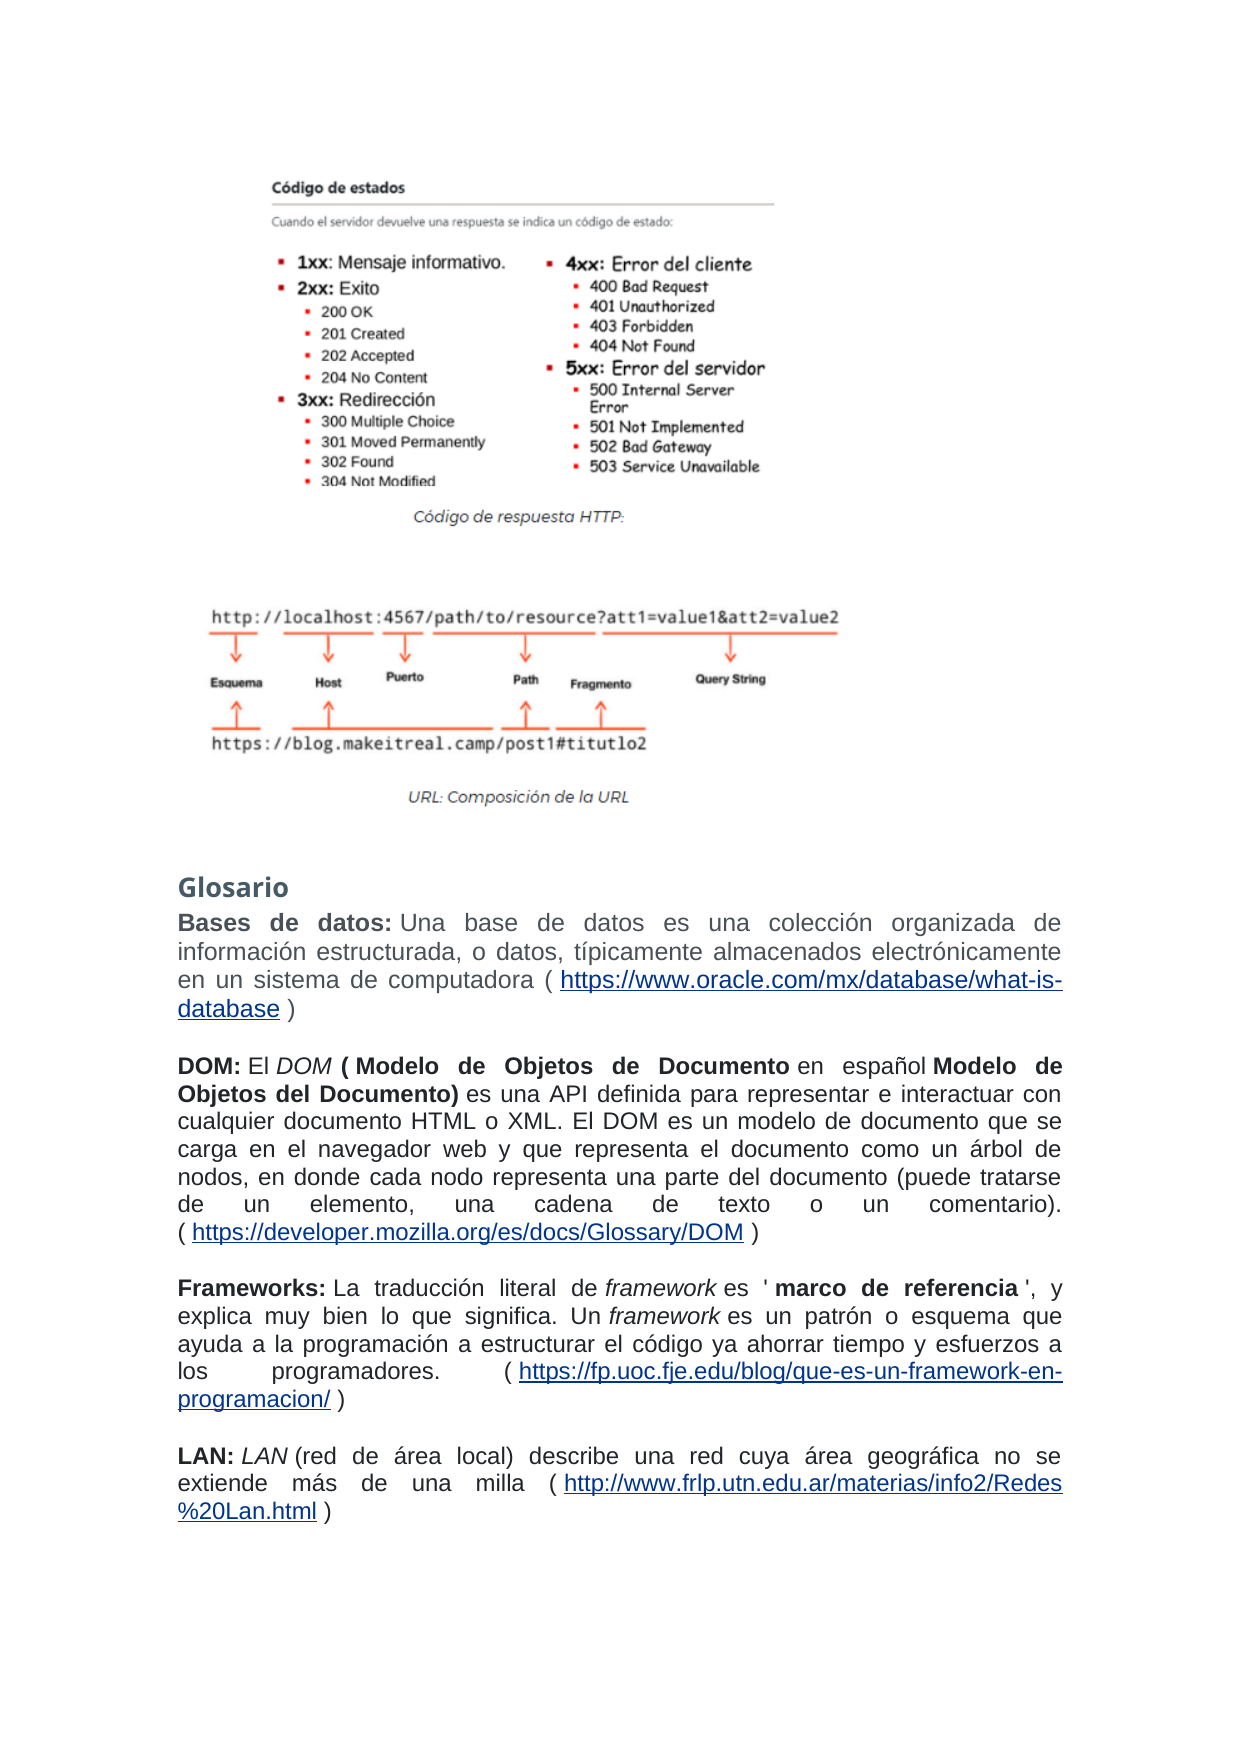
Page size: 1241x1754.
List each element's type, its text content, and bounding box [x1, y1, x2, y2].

subtitle Glosario [177, 868, 1063, 905]
text LAN: LAN (red de área local) describe una red cuya área geográfica no se extiende más de una milla ( http://www.frlp.utn.edu.ar/materias/info2/Redes%20Lan.html ) [177, 1442, 1063, 1524]
subtitle Bases de datos: Una base de datos es una colección organizada de información estructurada, o datos, típicamente almacenados electrónicamente en un sistema de computadora ( https://www.oracle.com/mx/database/what-is-database ) [177, 908, 1063, 1023]
text DOM: El DOM ( Modelo de Objetos de Documento en español Modelo de Objetos del Documento) es una API definida para representar e interactuar con cualquier documento HTML o XML. El DOM es un modelo de documento que se carga en el navegador web y que representa el documento como un árbol de nodos, en donde cada nodo representa una parte del documento (puede tratarse de un elemento, una cadena de texto o un comentario). ( https://developer.mozilla.org/es/docs/Glossary/DOM ) [177, 1052, 1063, 1245]
picture [177, 147, 917, 839]
text Frameworks: La traducción literal de framework es ' marco de referencia ', y explica muy bien lo que significa. Un framework es un patrón o esquema que ayuda a la programación a estructurar el código ya ahorrar tiempo y esfuerzos a los programadores. ( https://fp.uoc.fje.edu/blog/que-es-un-framework-en-programacion/ ) [177, 1274, 1063, 1412]
